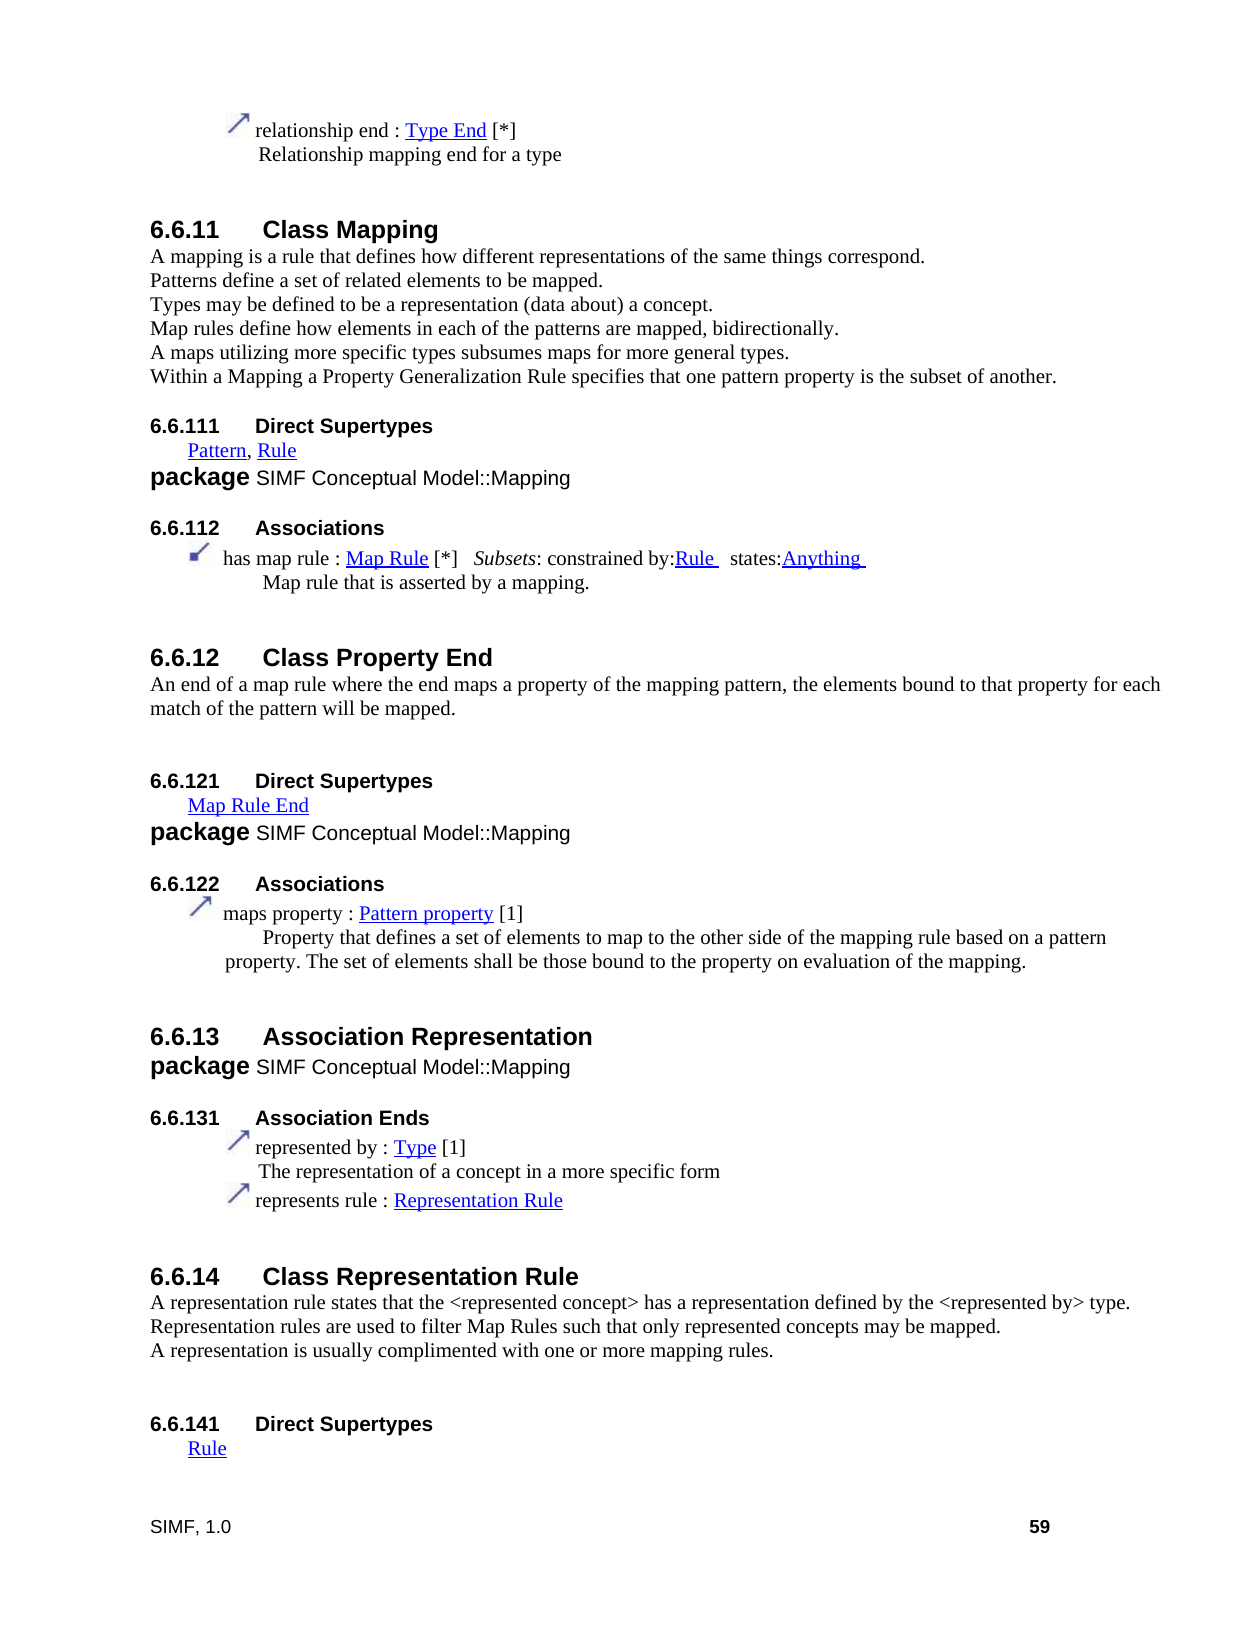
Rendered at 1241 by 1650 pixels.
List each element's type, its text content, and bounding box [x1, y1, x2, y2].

subtitle Associations [150, 516, 1165, 540]
text The representation of a concept in a more specific form [221, 1159, 1165, 1183]
text represented by : Type [1] [150, 1129, 1165, 1159]
text A representation rule states that the <represented concept> has a representation defined by the <represented by> type. Representation rules are used to filter Map Rules such that only represented concepts may be mapped. A representation is usually complimented with one or more mapping rules. [150, 1290, 1165, 1387]
subtitle Association Representation [150, 1022, 1165, 1051]
text Pattern, Rule [187, 438, 1165, 462]
picture [225, 1129, 251, 1155]
text Map Rule End [187, 793, 1165, 817]
subtitle Class Representation Rule [150, 1262, 1165, 1290]
subtitle Class Mapping [150, 215, 1165, 244]
text Rule [187, 1436, 1165, 1460]
text Property that defines a set of elements to map to the other side of the mapping rule based on a pattern property. The set of elements shall be those bound to the property on evaluation of the mapping. [225, 925, 1165, 973]
text relationship end : Type End [*] [150, 112, 1165, 142]
picture [187, 540, 213, 566]
subtitle Direct Supertypes [150, 769, 1165, 793]
picture [225, 112, 251, 138]
text An end of a map rule where the end maps a property of the mapping pattern, the elements bound to that property for each match of the pattern will be mapped. [150, 672, 1165, 744]
picture [187, 895, 213, 921]
subtitle Associations [150, 872, 1165, 896]
text A mapping is a rule that defines how different representations of the same things correspond. Patterns define a set of related elements to be mapped. Types may be defined to be a representation (data about) a concept. Map rules define how elements in each of the patterns are mapped, bidirectionally. A maps utilizing more specific types subsumes maps for more general types. Within a Mapping a Property Generalization Rule specifies that one pattern property is the subset of another. [150, 244, 1165, 388]
text package SIMF Conceptual Model::Mapping [150, 1051, 1165, 1080]
text package SIMF Conceptual Model::Mapping [150, 817, 1165, 846]
picture [225, 1182, 251, 1208]
text package SIMF Conceptual Model::Mapping [150, 462, 1165, 491]
subtitle Direct Supertypes [150, 414, 1165, 438]
text maps property : Pattern property [1] [187, 896, 1165, 925]
subtitle Direct Supertypes [150, 1412, 1165, 1436]
text Map rule that is asserted by a mapping. [225, 570, 1165, 594]
subtitle Class Property End [150, 643, 1165, 672]
text has map rule : Map Rule [*] Subsets: constrained by:Rule states:Anything [187, 540, 1165, 570]
subtitle Association Ends [150, 1105, 1165, 1129]
text Relationship mapping end for a type [221, 142, 1165, 166]
text represents rule : Representation Rule [150, 1183, 1165, 1212]
